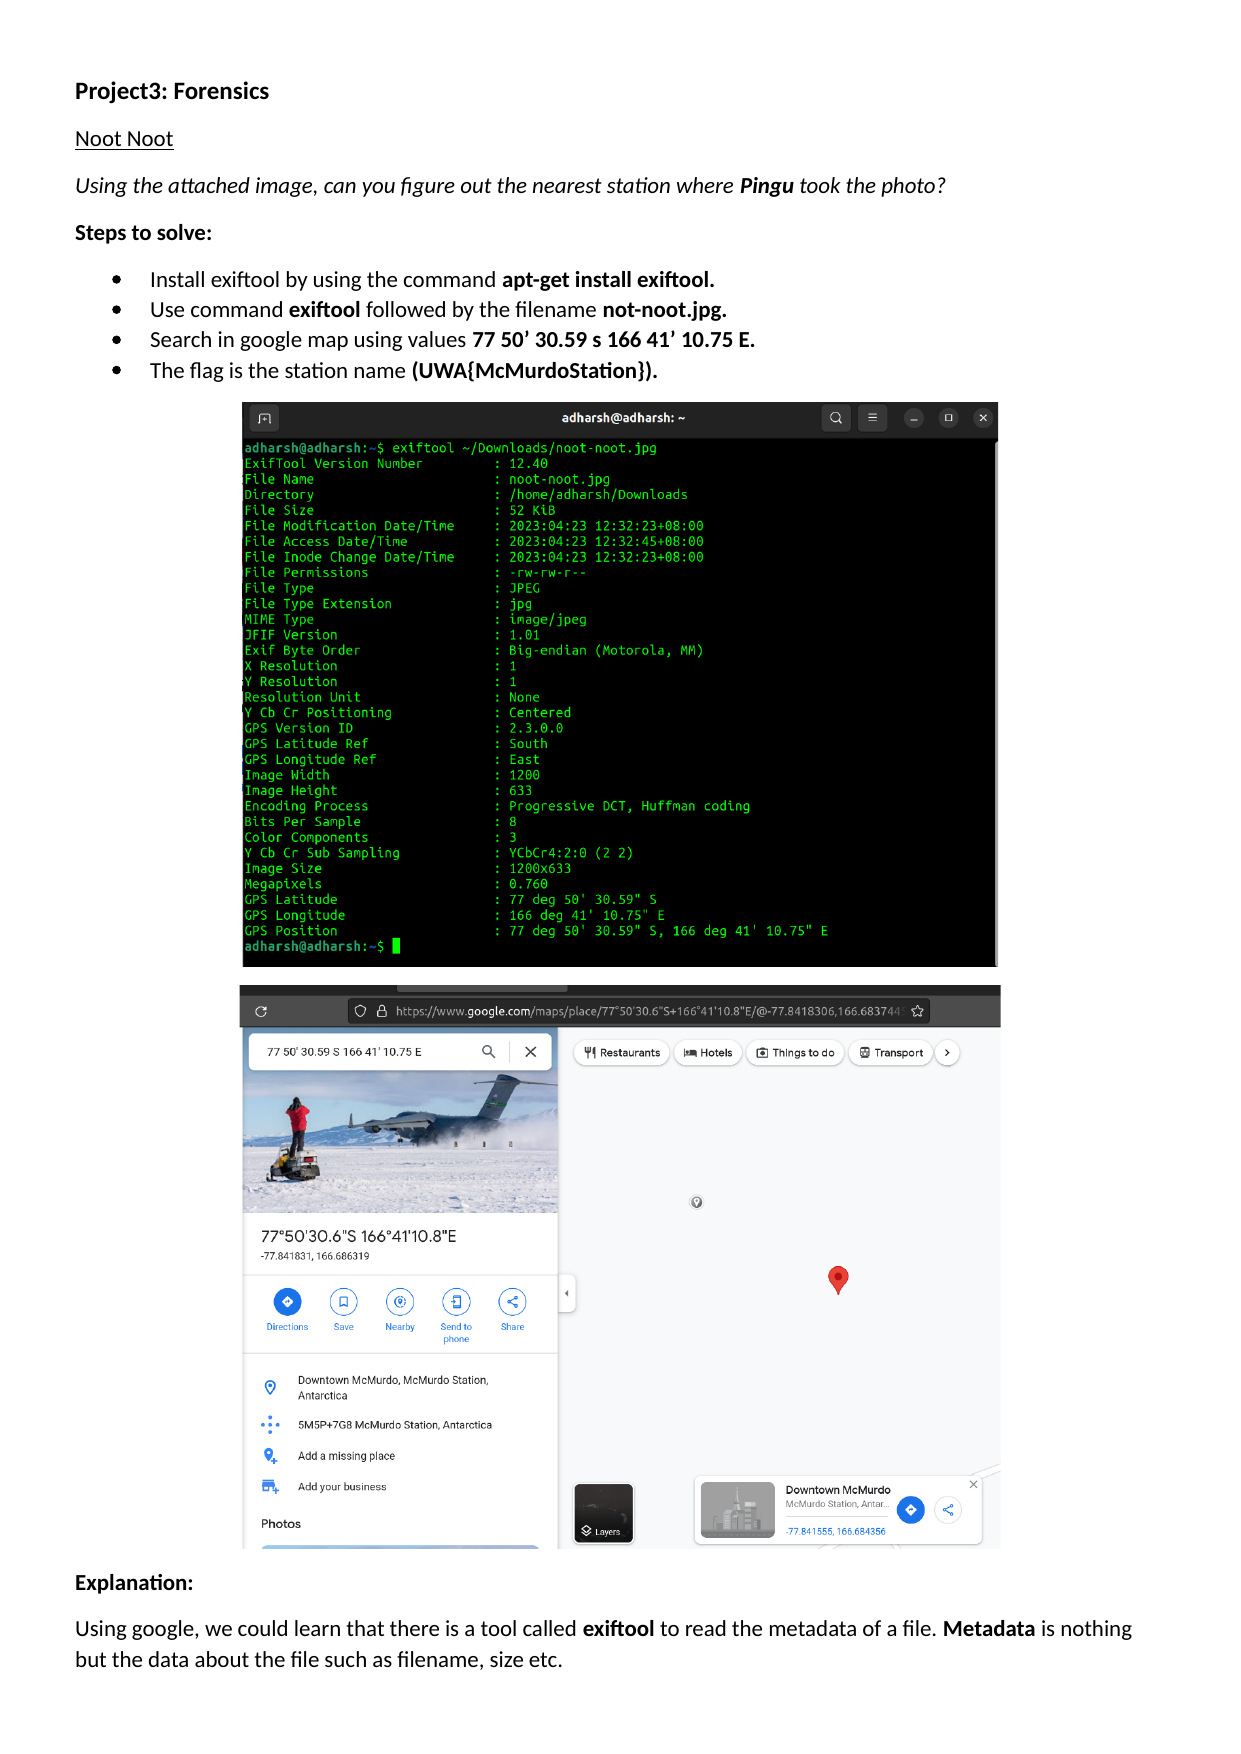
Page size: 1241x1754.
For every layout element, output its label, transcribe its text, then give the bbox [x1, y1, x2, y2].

text Using google, we could learn that there is a tool called exiftool to read the metadata of a file. Metadata is nothing but the data about the file such as filename, size etc. [75, 1614, 1165, 1673]
text Project3: Forensics [75, 75, 1165, 106]
text Noot Noot [75, 124, 1165, 153]
list Search in google map using values 77 50’ 30.59 s 166 41’ 10.75 E. [112, 326, 1165, 354]
list Install exiftool by using the command apt-get install exiftool. [112, 265, 1165, 293]
text Steps to solve: [75, 218, 1165, 246]
picture [239, 985, 1001, 1549]
list Use command exiftool followed by the filename not-noot.jpg. [112, 295, 1165, 323]
text Explanation: [75, 1568, 1165, 1596]
text Using the attached image, can you figure out the nearest station where Pingu took the photo? [75, 171, 1165, 199]
list The flag is the station name (UWA{McMurdoStation}). [112, 356, 1165, 384]
picture [242, 402, 999, 967]
